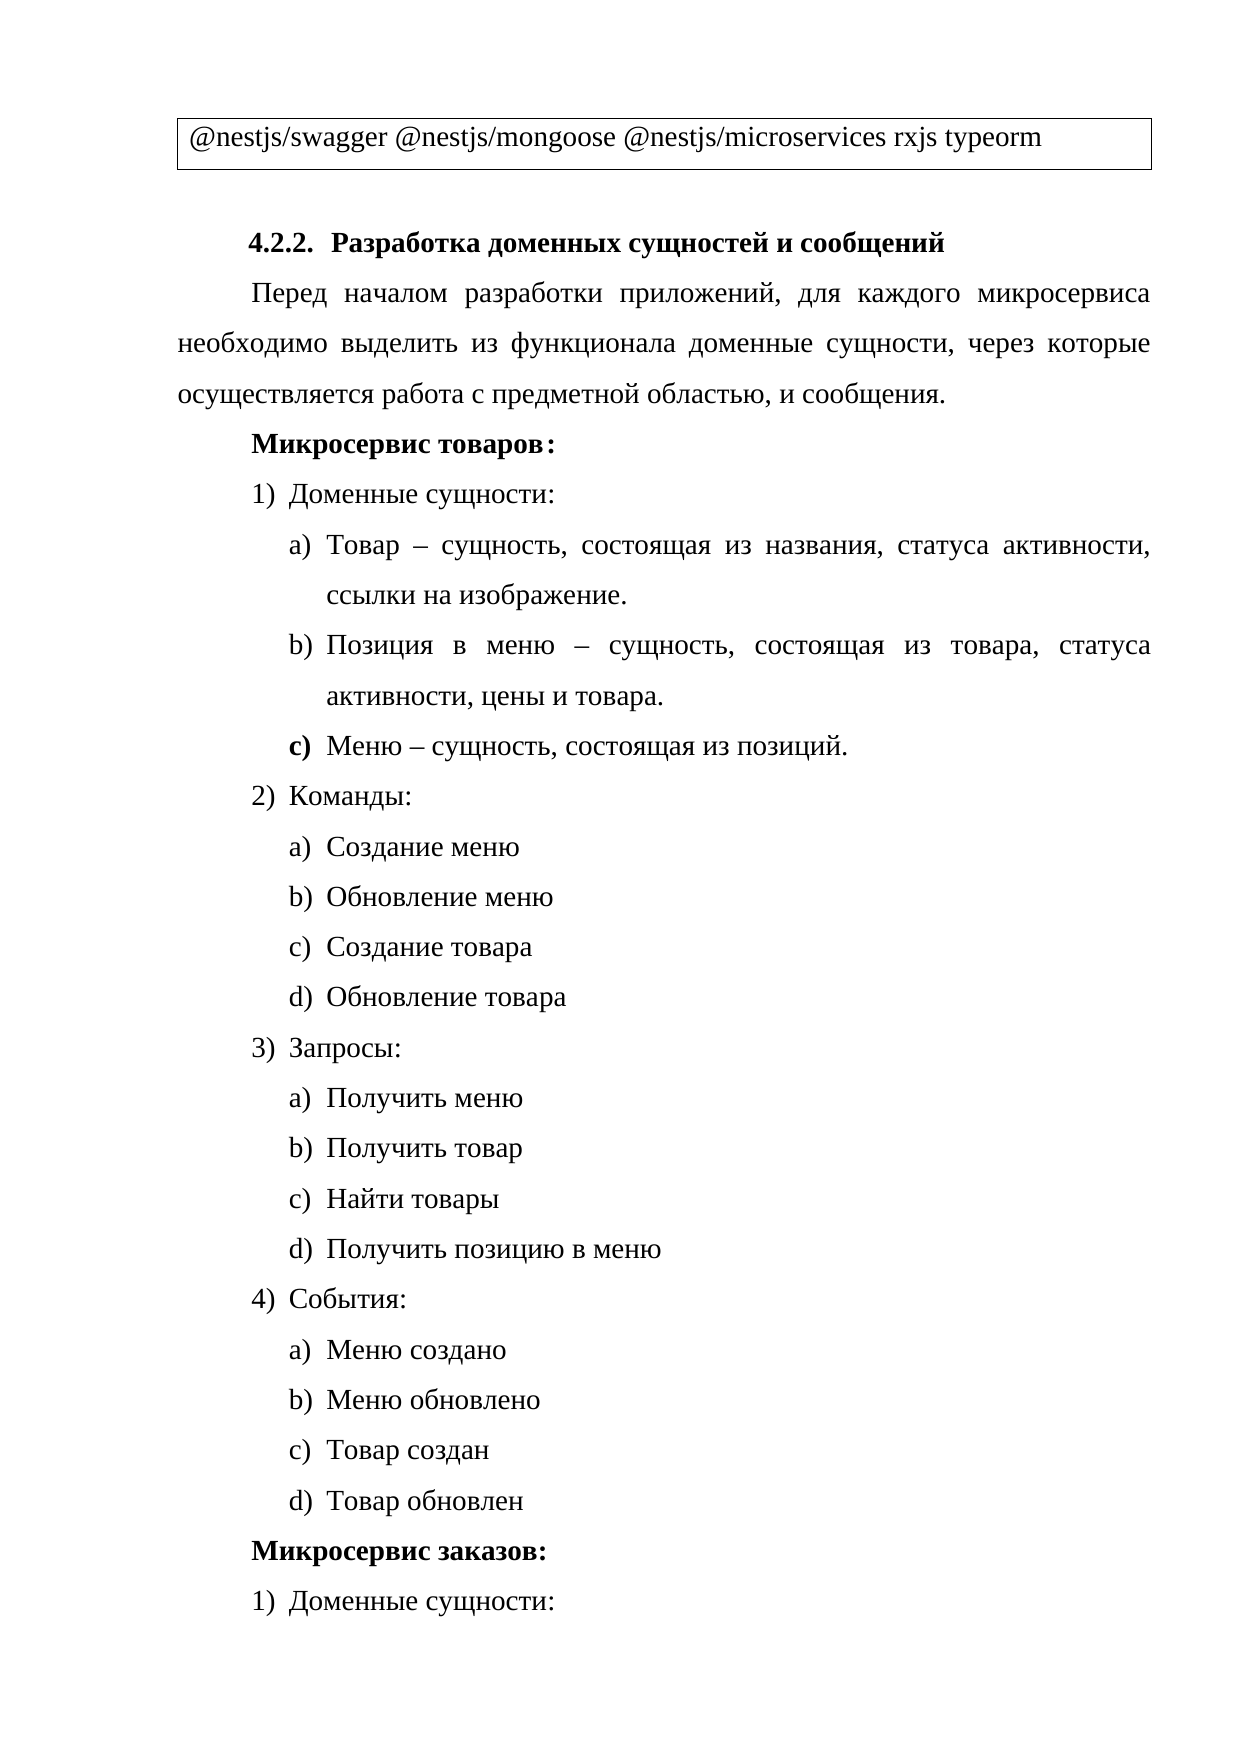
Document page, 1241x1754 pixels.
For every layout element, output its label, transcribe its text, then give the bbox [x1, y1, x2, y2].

list Обновление товара [288, 979, 1152, 1013]
text Микросервис товаров : [177, 426, 1152, 460]
list Найти товары [288, 1181, 1152, 1214]
list Создание меню [288, 829, 1152, 862]
list Товар – сущность, состоящая из названия, статуса активности, ссылки на изображение. [288, 527, 1152, 611]
list Получить меню [288, 1080, 1152, 1114]
list События: [251, 1281, 1152, 1315]
list Команды: [251, 778, 1152, 812]
text Перед началом разработки приложений, для каждого микросервиса необходимо выделить из функционала доменные сущности, через которые осуществляется работа с предметной областью, и сообщения. [177, 275, 1152, 409]
list Обновление меню [288, 879, 1152, 912]
list Товар обновлен [288, 1483, 1152, 1516]
list Запросы: [251, 1030, 1152, 1063]
list Доменные сущности: [251, 476, 1152, 510]
list Меню создано [288, 1332, 1152, 1365]
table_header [178, 119, 1151, 169]
list Получить товар [288, 1131, 1152, 1164]
subtitle Разработка доменных сущностей и сообщений [248, 225, 1152, 258]
text Микросервис заказов: [177, 1533, 1152, 1567]
list Товар создан [288, 1432, 1152, 1466]
list Создание товара [288, 929, 1152, 963]
list Доменные сущности: [251, 1583, 1152, 1617]
list Позиция в меню – сущность, состоящая из товара, статуса активности, цены и товара. [288, 627, 1152, 711]
list Получить позицию в меню [288, 1231, 1152, 1265]
list Меню – сущность, состоящая из позиций. [288, 728, 1152, 762]
list Меню обновлено [288, 1382, 1152, 1416]
